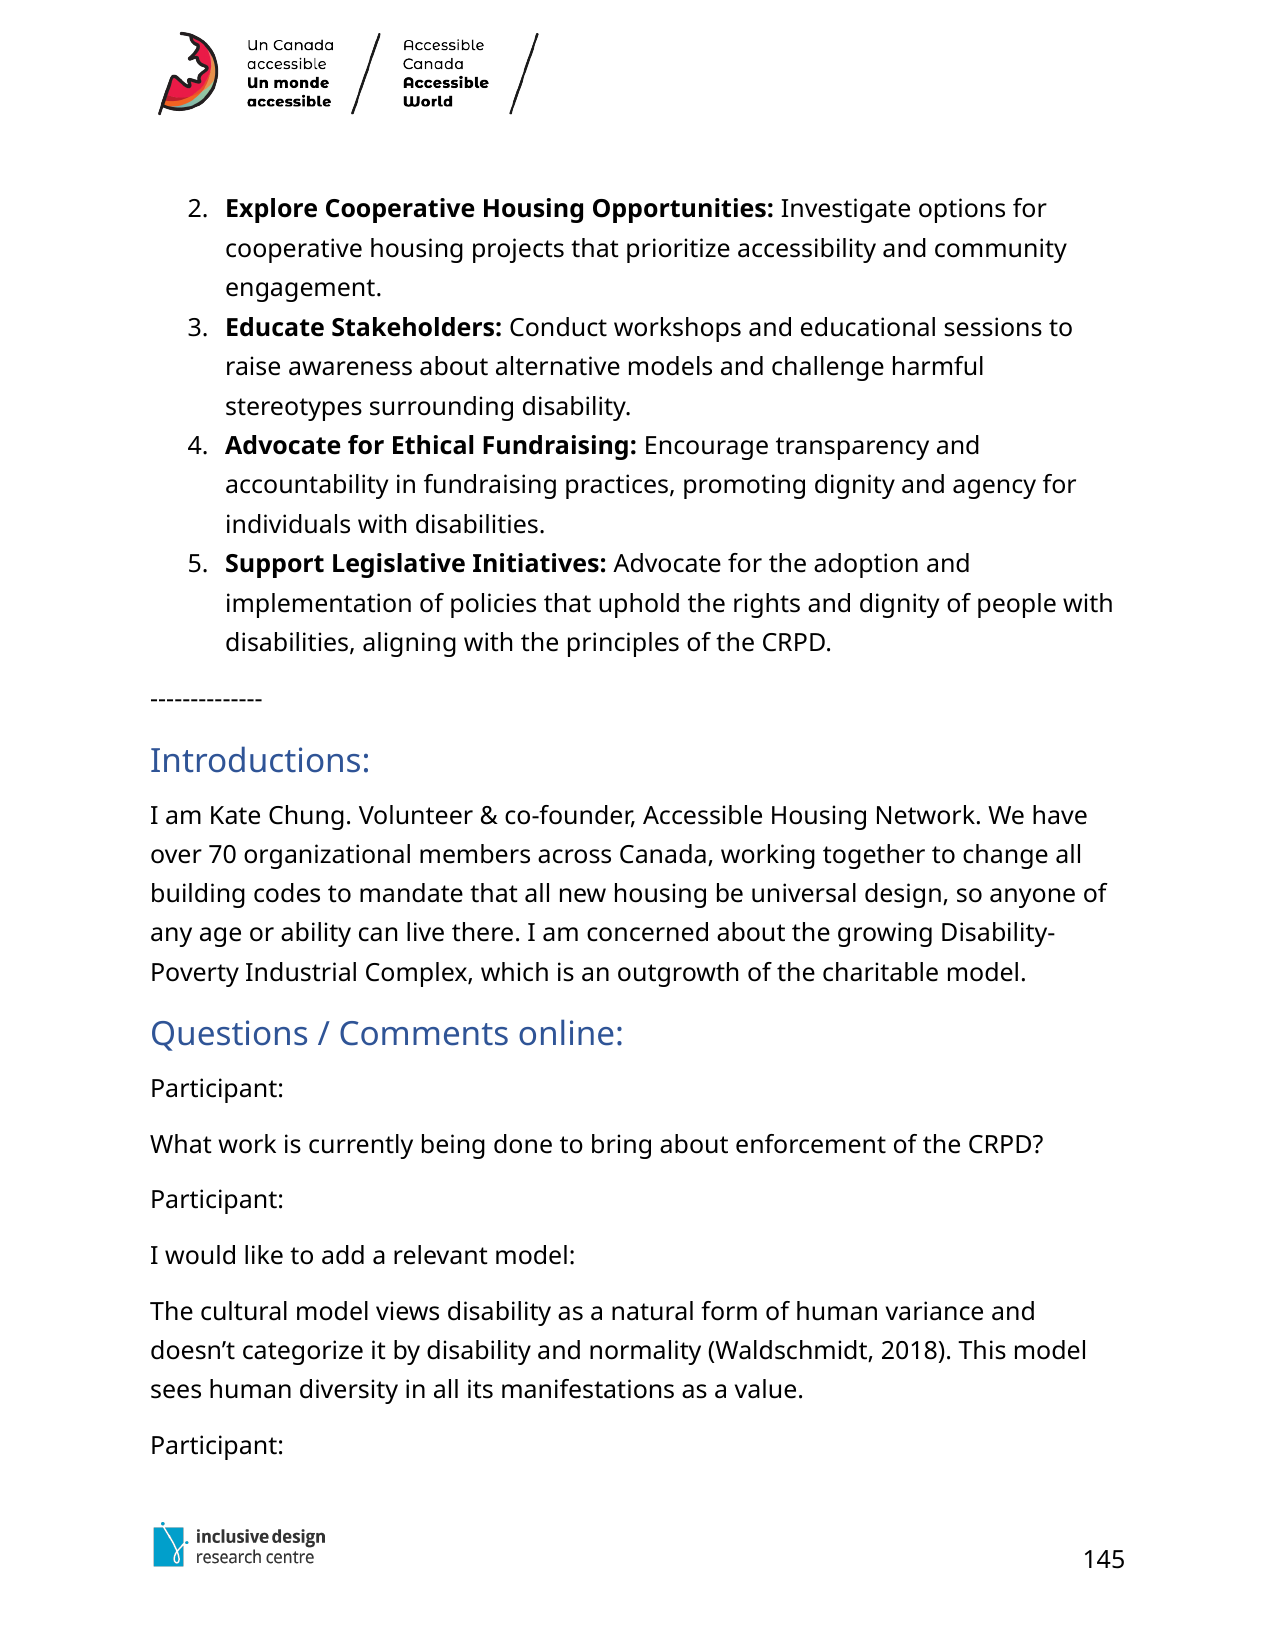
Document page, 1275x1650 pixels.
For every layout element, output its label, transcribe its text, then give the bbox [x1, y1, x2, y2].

text I would like to add a relevant model: [150, 1238, 1125, 1272]
picture [150, 1520, 340, 1583]
text Participant: [150, 1182, 1125, 1216]
picture [150, 24, 546, 123]
text Participant: [150, 1071, 1125, 1104]
text -------------- [150, 681, 1125, 715]
text What work is currently being done to bring about enforcement of the CRPD? [150, 1126, 1125, 1160]
list Educate Stakeholders: Conduct workshops and educational sessions to raise awareness about alternative models and challenge harmful stereotypes surrounding disability. [187, 309, 1125, 422]
text Questions / Comments online: [150, 1010, 1125, 1055]
text The cultural model views disability as a natural form of human variance and doesn’t categorize it by disability and normality (Waldschmidt, 2018). This model sees human diversity in all its manifestations as a value. [150, 1294, 1125, 1406]
list Advocate for Ethical Fundraising: Encourage transparency and accountability in fundraising practices, promoting dignity and agency for individuals with disabilities. [187, 428, 1125, 541]
text Introductions: [150, 737, 1125, 782]
list Explore Cooperative Housing Opportunities: Investigate options for cooperative housing projects that prioritize accessibility and community engagement. [187, 191, 1125, 304]
text I am Kate Chung. Volunteer & co-founder, Accessible Housing Network. We have over 70 organizational members across Canada, working together to change all building codes to mandate that all new housing be universal design, so anyone of any age or ability can live there. I am concerned about the growing Disability- Poverty Industrial Complex, which is an outgrowth of the charitable model. [150, 797, 1125, 988]
text Participant: [150, 1428, 1125, 1462]
list Support Legislative Initiatives: Advocate for the adoption and implementation of policies that uphold the rights and dignity of people with disabilities, aligning with the principles of the CRPD. [187, 546, 1125, 659]
